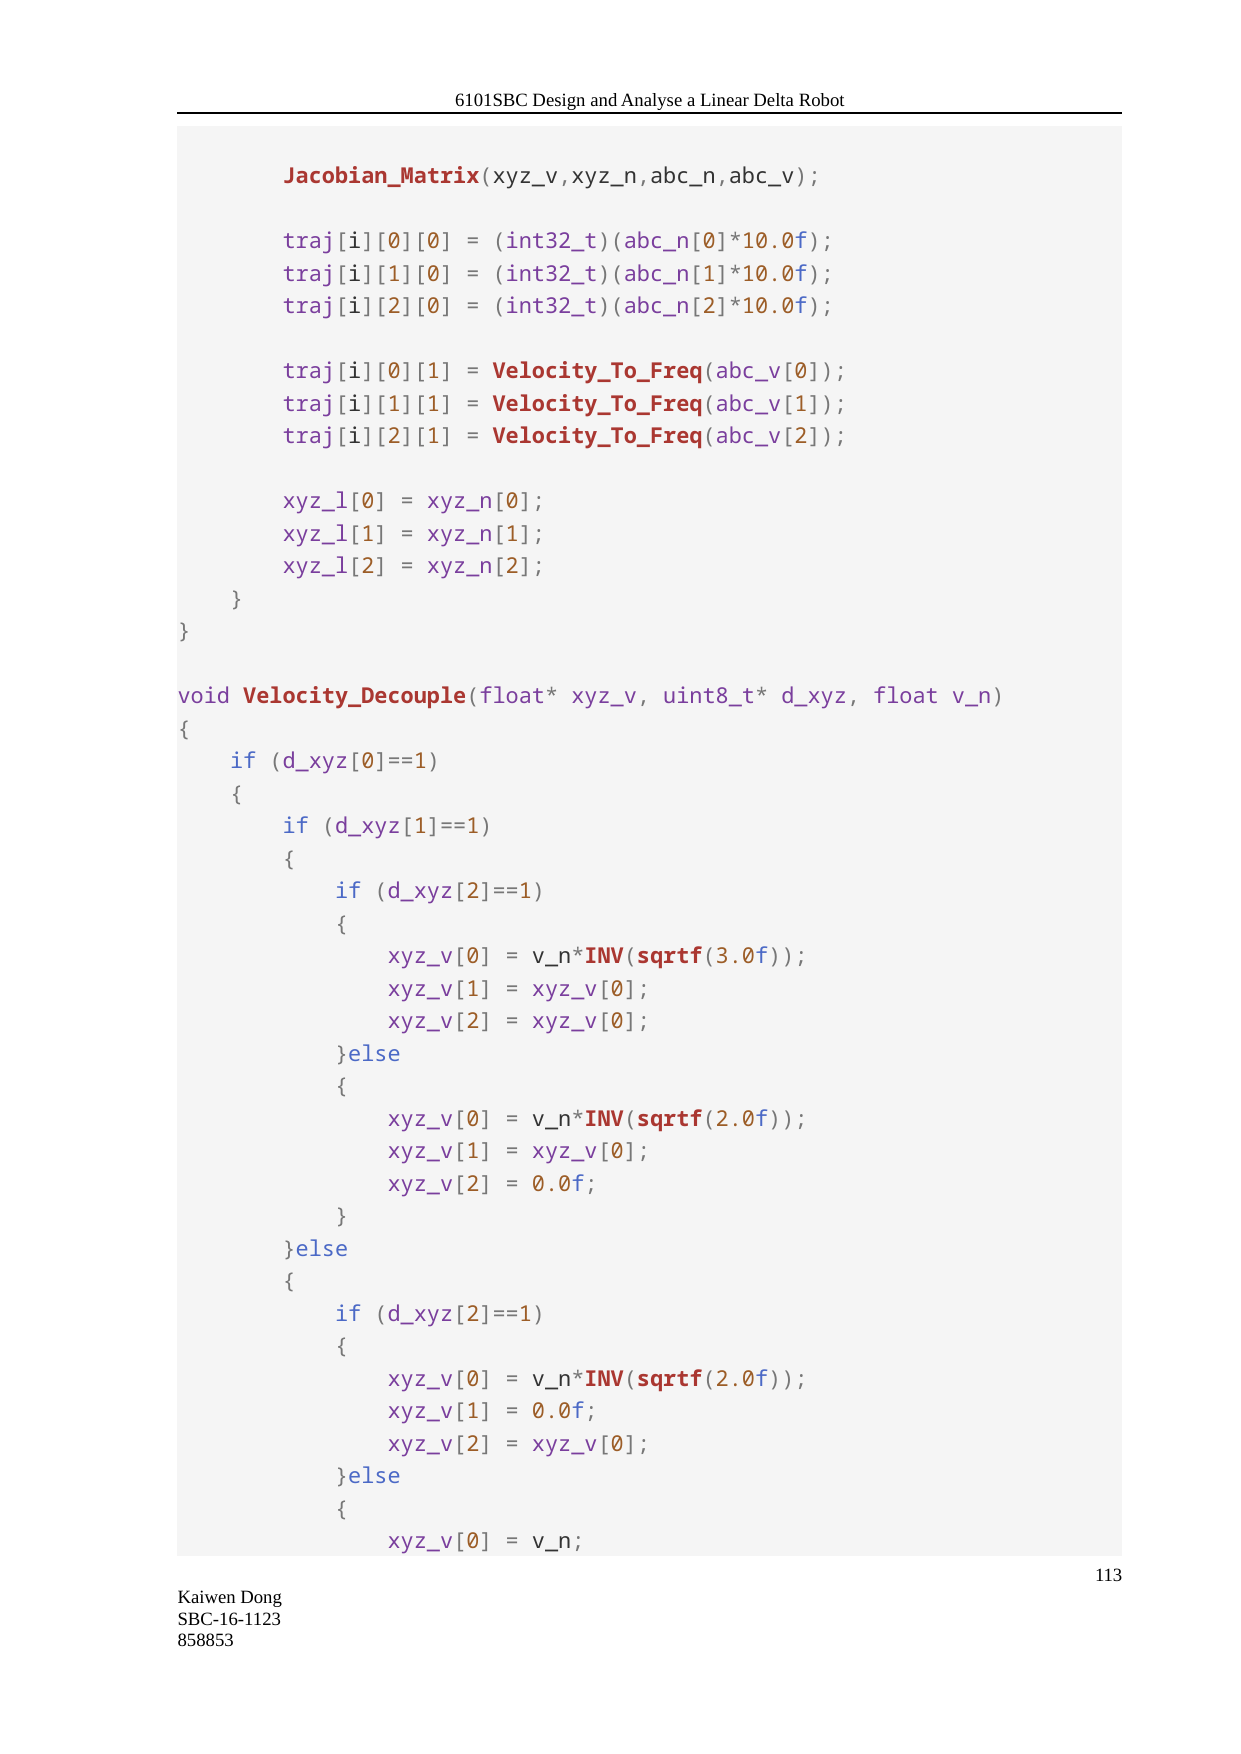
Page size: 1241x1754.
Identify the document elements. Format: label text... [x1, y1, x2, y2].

text { [177, 906, 1122, 939]
text xyz_v[2] = xyz_v[0]; [177, 1004, 1122, 1036]
text { [177, 1069, 1122, 1101]
text xyz_v[2] = 0.0f; [177, 1166, 1122, 1199]
text if (d_xyz[1]==1) [177, 809, 1122, 841]
text if (d_xyz[0]==1) [177, 744, 1122, 776]
text { [177, 841, 1122, 874]
text xyz_v[1] = 0.0f; [177, 1394, 1122, 1426]
text Jacobian_Matrix(xyz_v,xyz_n,abc_n,abc_v); [177, 159, 1122, 191]
text { [177, 711, 1122, 744]
text xyz_v[0] = v_n*INV(sqrtf(3.0f)); [177, 939, 1122, 971]
text traj[i][0][1] = Velocity_To_Freq(abc_v[0]); [177, 354, 1122, 386]
text } [177, 1199, 1122, 1231]
text }else [177, 1459, 1122, 1491]
text if (d_xyz[2]==1) [177, 874, 1122, 906]
text xyz_l[1] = xyz_n[1]; [177, 516, 1122, 549]
text if (d_xyz[2]==1) [177, 1296, 1122, 1329]
text }else [177, 1036, 1122, 1069]
text void Velocity_Decouple(float* xyz_v, uint8_t* d_xyz, float v_n) [177, 679, 1122, 711]
text xyz_v[1] = xyz_v[0]; [177, 1134, 1122, 1166]
text xyz_v[0] = v_n*INV(sqrtf(2.0f)); [177, 1101, 1122, 1134]
text xyz_l[2] = xyz_n[2]; [177, 549, 1122, 581]
text { [177, 1491, 1122, 1524]
text }else [177, 1231, 1122, 1264]
text traj[i][1][1] = Velocity_To_Freq(abc_v[1]); [177, 386, 1122, 419]
text traj[i][1][0] = (int32_t)(abc_n[1]*10.0f); [177, 256, 1122, 289]
text traj[i][2][0] = (int32_t)(abc_n[2]*10.0f); [177, 289, 1122, 321]
text } [177, 581, 1122, 614]
text } [177, 614, 1122, 646]
text { [177, 1264, 1122, 1296]
text xyz_v[2] = xyz_v[0]; [177, 1426, 1122, 1459]
text xyz_v[0] = v_n; [177, 1524, 1122, 1556]
text xyz_v[1] = xyz_v[0]; [177, 971, 1122, 1004]
text traj[i][0][0] = (int32_t)(abc_n[0]*10.0f); [177, 224, 1122, 256]
text xyz_v[0] = v_n*INV(sqrtf(2.0f)); [177, 1361, 1122, 1394]
text { [177, 1329, 1122, 1361]
text traj[i][2][1] = Velocity_To_Freq(abc_v[2]); [177, 419, 1122, 451]
text { [177, 776, 1122, 809]
text xyz_l[0] = xyz_n[0]; [177, 484, 1122, 516]
